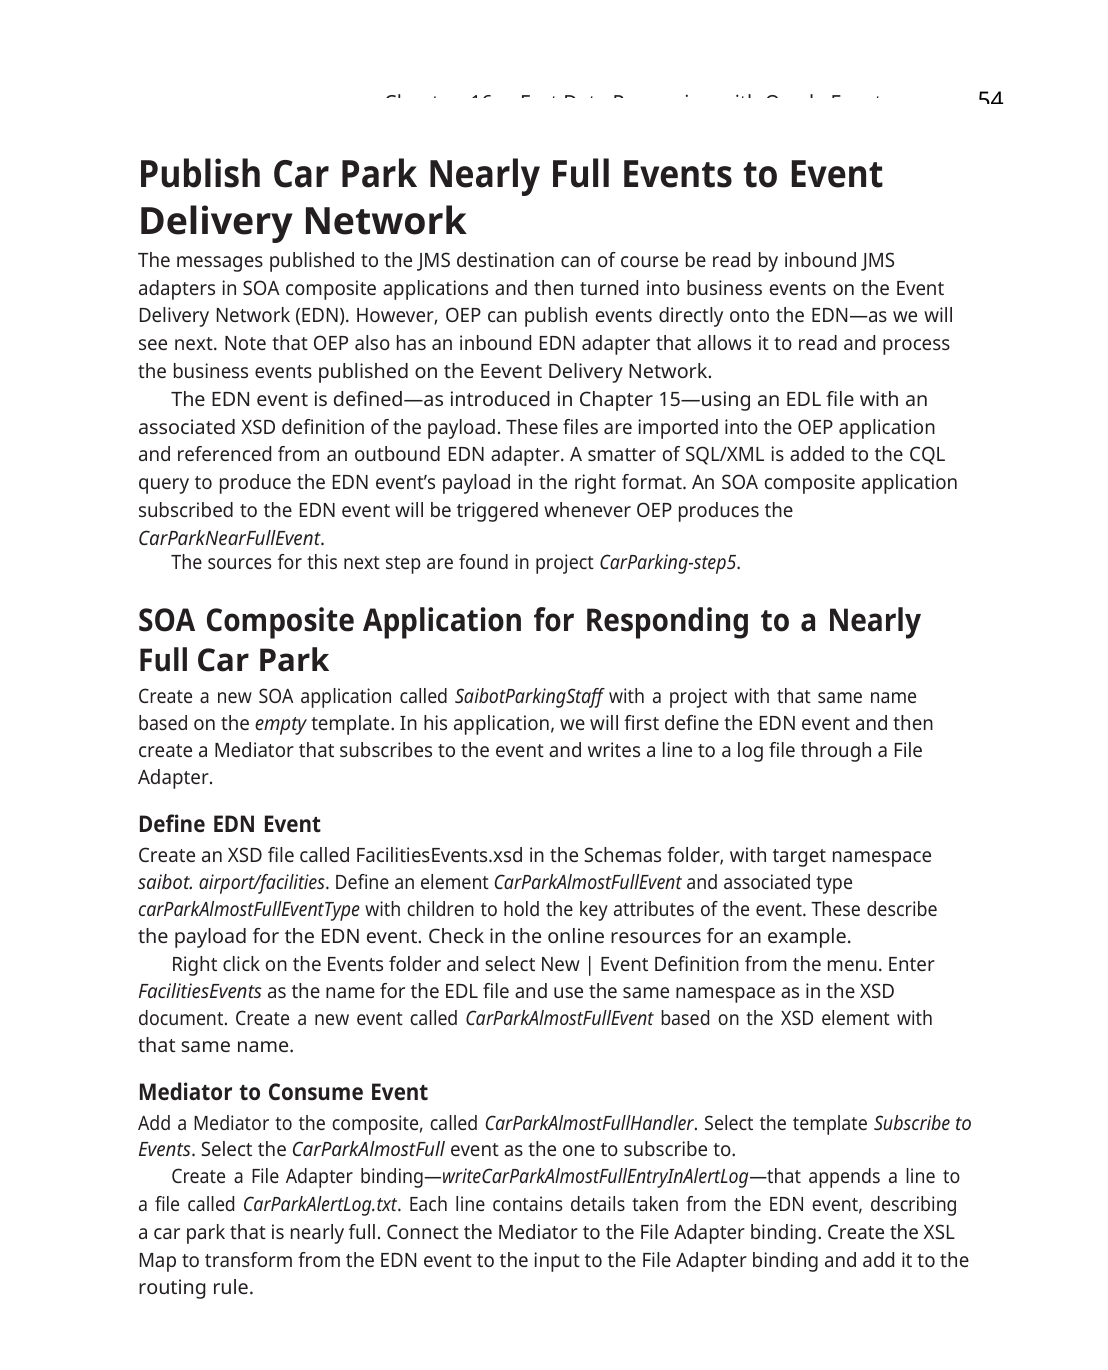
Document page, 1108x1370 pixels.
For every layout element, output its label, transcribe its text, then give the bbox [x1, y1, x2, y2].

text The sources for this next step are found in project CarParking-step5. [171, 552, 1107, 574]
text Right click on the Events folder and select New | Event Definition from the menu. Enter FacilitiesEvents as the name for the EDL file and use the same namespace as in the XSD document. Create a new event called CarParkAlmostFullEvent based on the XSD element with that same name. [138, 950, 957, 1058]
text Create a new SOA application called SaibotParkingStaff with a project with that same name based on the empty template. In his application, we will first define the EDN event and then create a Mediator that subscribes to the event and writes a line to a log file through a File Adapter. [138, 682, 974, 791]
subtitle SOA Composite Application for Responding to a Nearly Full Car Park [138, 599, 971, 680]
text Add a Mediator to the composite, called CarParkAlmostFullHandler. Select the template Subscribe to Events. Select the CarParkAlmostFull event as the one to subscribe to. [138, 1109, 974, 1163]
subtitle Define EDN Event [138, 808, 1107, 839]
text The messages published to the JMS destination can of course be read by inbound JMS adapters in SOA composite applications and then turned into business events on the Event Delivery Network (EDN). However, OEP can publish events directly onto the EDN—as we will see next. Note that OEP also has an inbound EDN adapter that allows it to read and process the business events published on the Eevent Delivery Network. [138, 246, 965, 384]
text Create a File Adapter binding—writeCarParkAlmostFullEntryInAlertLog—that appends a line to a file called CarParkAlertLog.txt. Each line contains details taken from the EDN event, describing a car park that is nearly full. Connect the Mediator to the File Adapter binding. Create the XSL Map to transform from the EDN event to the input to the File Adapter binding and add it to the routing rule. [138, 1163, 971, 1301]
text The EDN event is defined—as introduced in Chapter 15—using an EDL file with an associated XSD definition of the payload. These files are imported into the OEP application and referenced from an outbound EDN adapter. A smatter of SQL/XML is added to the CQL query to produce the EDN event’s payload in the right format. An SOA composite application subscribed to the EDN event will be triggered whenever OEP produces the CarParkNearFullEvent. [138, 385, 974, 551]
text Create an XSD file called FacilitiesEvents.xsd in the Schemas folder, with target namespace saibot. airport/facilities. Define an element CarParkAlmostFullEvent and associated type carParkAlmostFullEventType with children to hold the key attributes of the event. These describe the payload for the EDN event. Check in the online resources for an example. [138, 841, 971, 949]
subtitle Mediator to Consume Event [138, 1076, 1107, 1107]
subtitle Publish Car Park Nearly Full Events to Event Delivery Network [138, 148, 971, 245]
